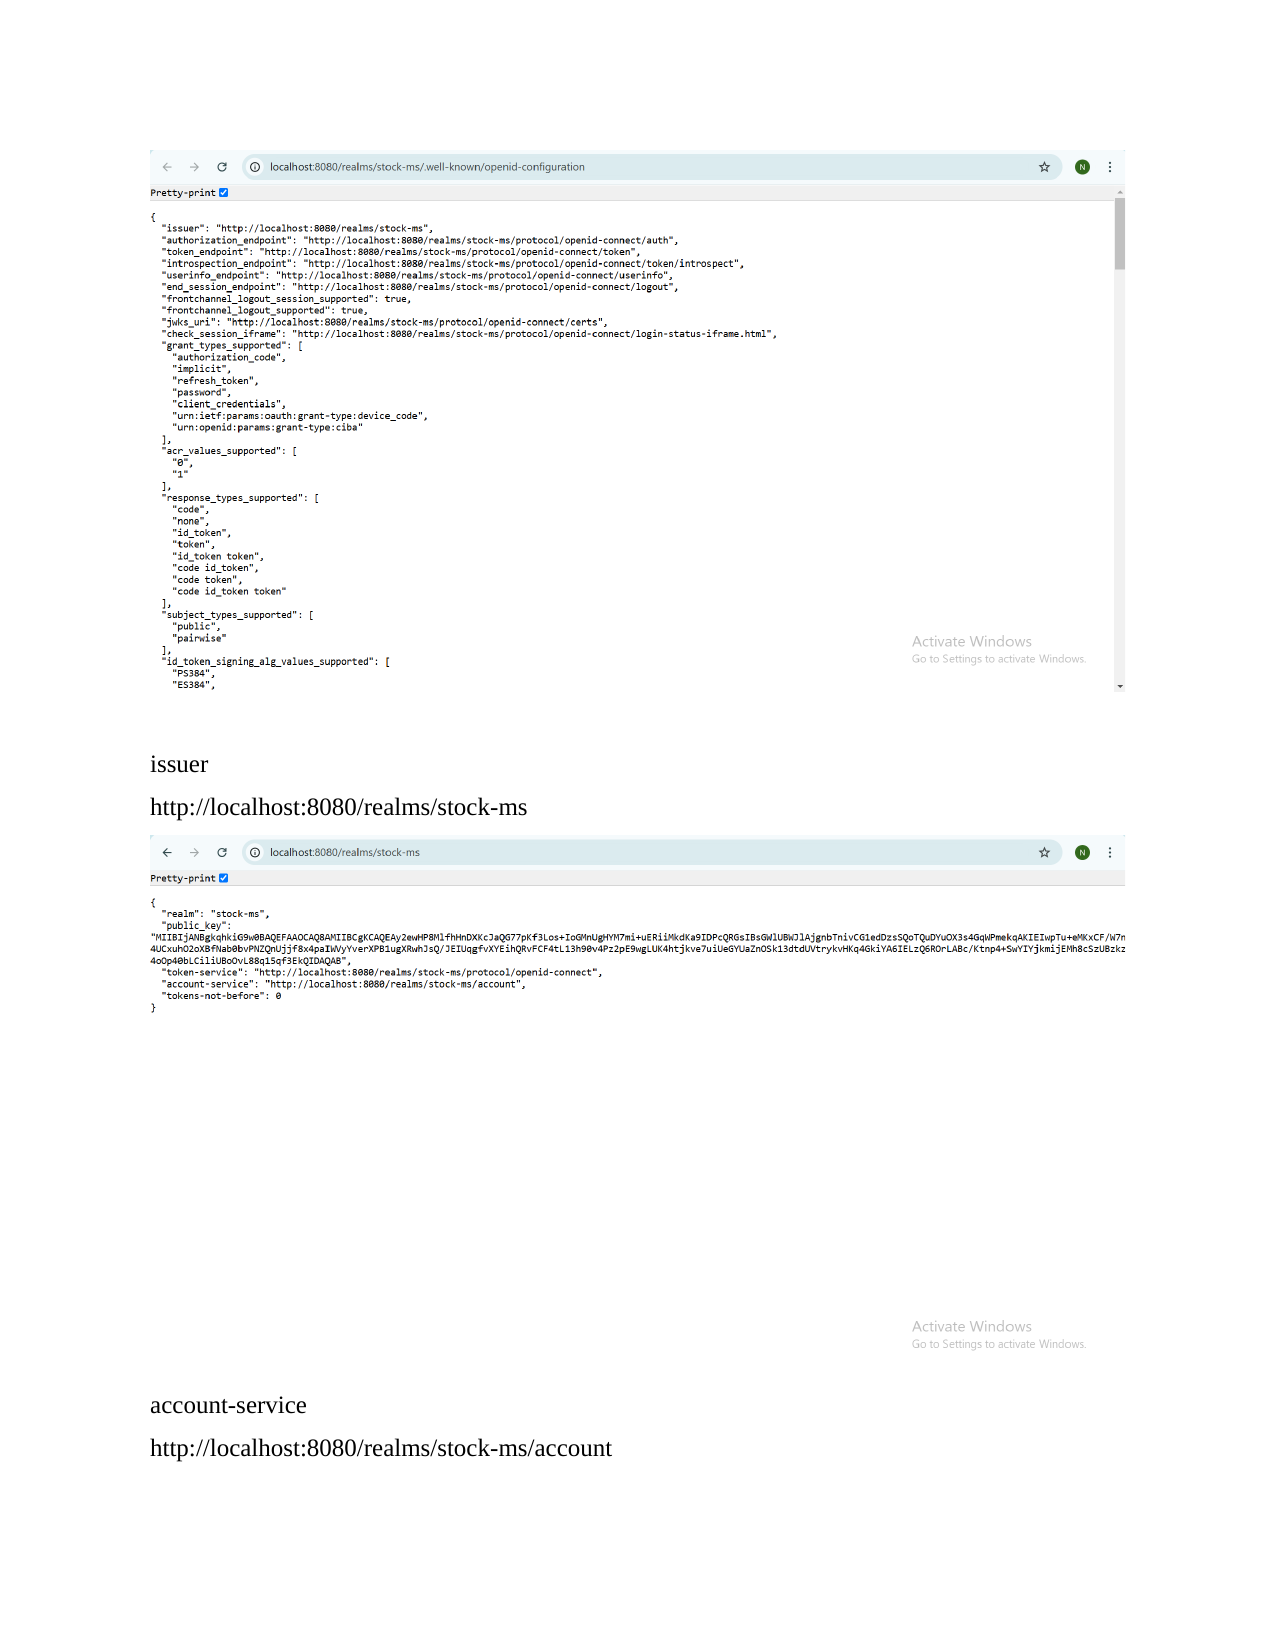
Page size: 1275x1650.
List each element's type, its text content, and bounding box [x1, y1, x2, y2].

text http://localhost:8080/realms/stock-ms/account [150, 1433, 1125, 1462]
text http://localhost:8080/realms/stock-ms [150, 792, 1125, 821]
picture [150, 835, 1125, 1376]
text issuer [150, 749, 1125, 778]
text account-service [150, 1390, 1125, 1419]
picture [150, 150, 1125, 692]
